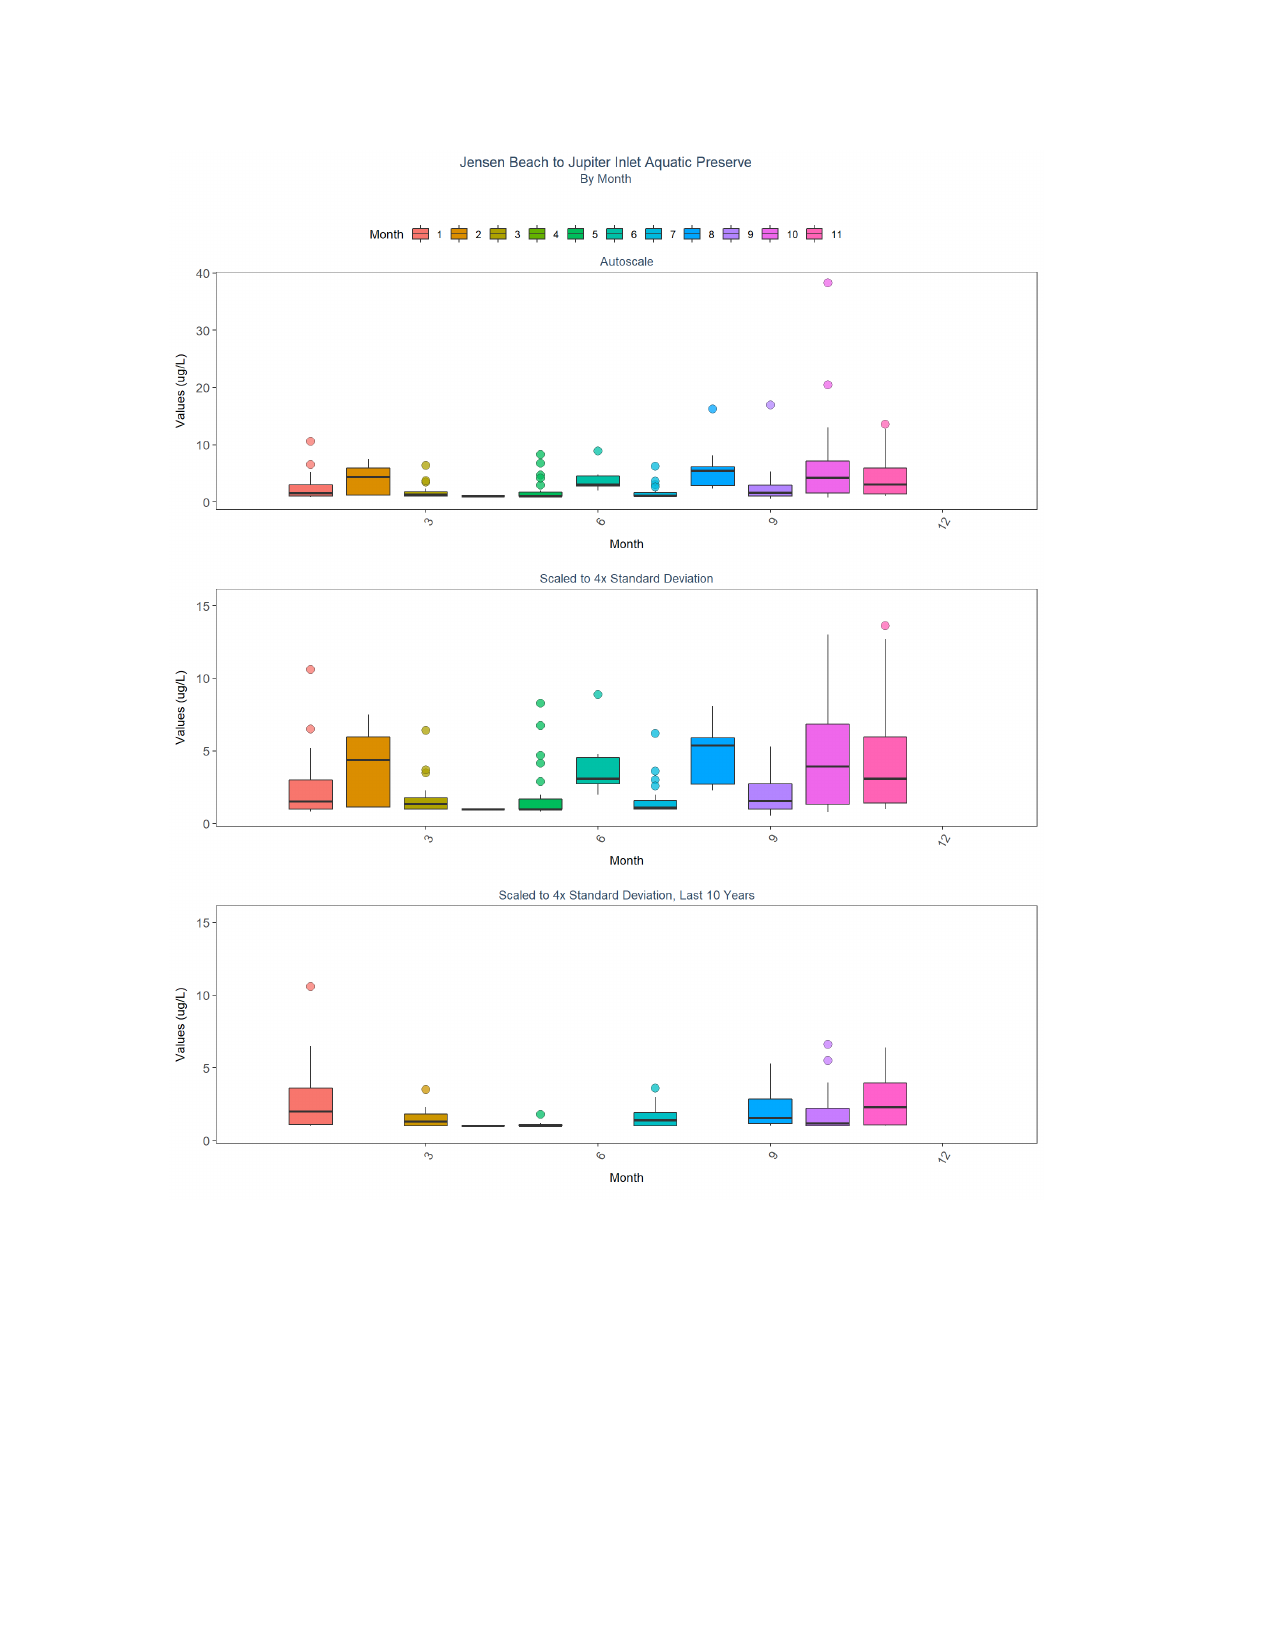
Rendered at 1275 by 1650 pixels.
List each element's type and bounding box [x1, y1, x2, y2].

picture [168, 150, 1044, 1200]
